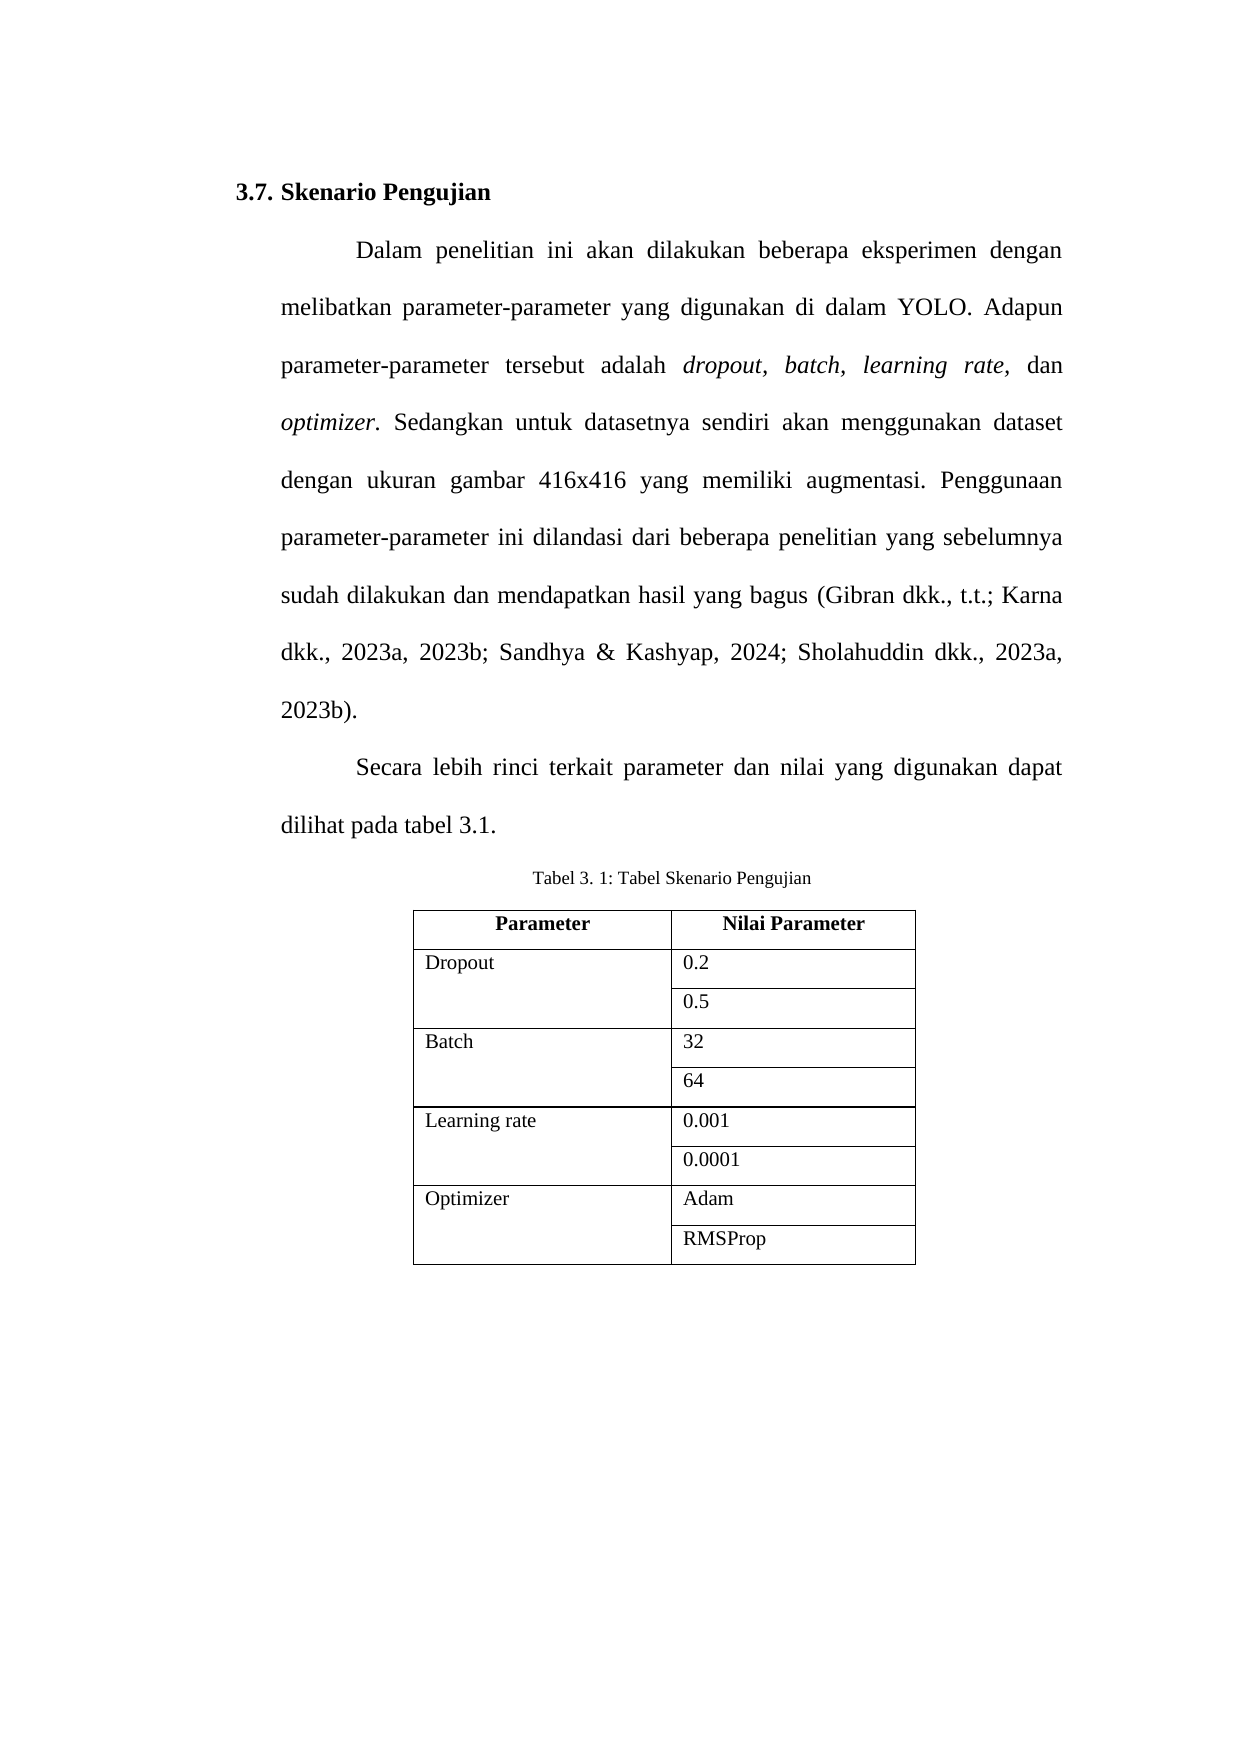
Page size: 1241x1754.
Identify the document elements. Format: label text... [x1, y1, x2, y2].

subtitle Skenario Pengujian [236, 177, 1063, 206]
table_cell Optimizer [414, 1186, 671, 1264]
table_cell 0.001 [672, 1108, 915, 1146]
table_cell RMSProp [672, 1226, 915, 1264]
text Dalam penelitian ini akan dilakukan beberapa eksperimen dengan melibatkan parameter-parameter yang digunakan di dalam YOLO. Adapun parameter-parameter tersebut adalah dropout, batch, learning rate, dan optimizer. Sedangkan untuk datasetnya sendiri akan menggunakan dataset dengan ukuran gambar 416x416 yang memiliki augmentasi. Penggunaan parameter-parameter ini dilandasi dari beberapa penelitian yang sebelumnya sudah dilakukan dan mendapatkan hasil yang bagus . [281, 235, 1063, 723]
table_cell Batch [414, 1029, 671, 1106]
table_cell 0.5 [672, 989, 915, 1028]
table_cell Dropout [414, 950, 671, 1028]
table_cell Learning rate [414, 1108, 671, 1185]
table_cell 0.0001 [672, 1147, 915, 1185]
table_cell Adam [672, 1186, 915, 1224]
table_cell 64 [672, 1068, 915, 1106]
text Tabel 3. 1: Tabel Skenario Pengujian [281, 867, 1063, 889]
table_cell 32 [672, 1029, 915, 1067]
table_cell 0.2 [672, 950, 915, 988]
table_header Parameter [414, 911, 671, 949]
table_header Nilai Parameter [672, 911, 915, 949]
text Secara lebih rinci terkait parameter dan nilai yang digunakan dapat dilihat pada tabel 3.1. [281, 752, 1063, 838]
